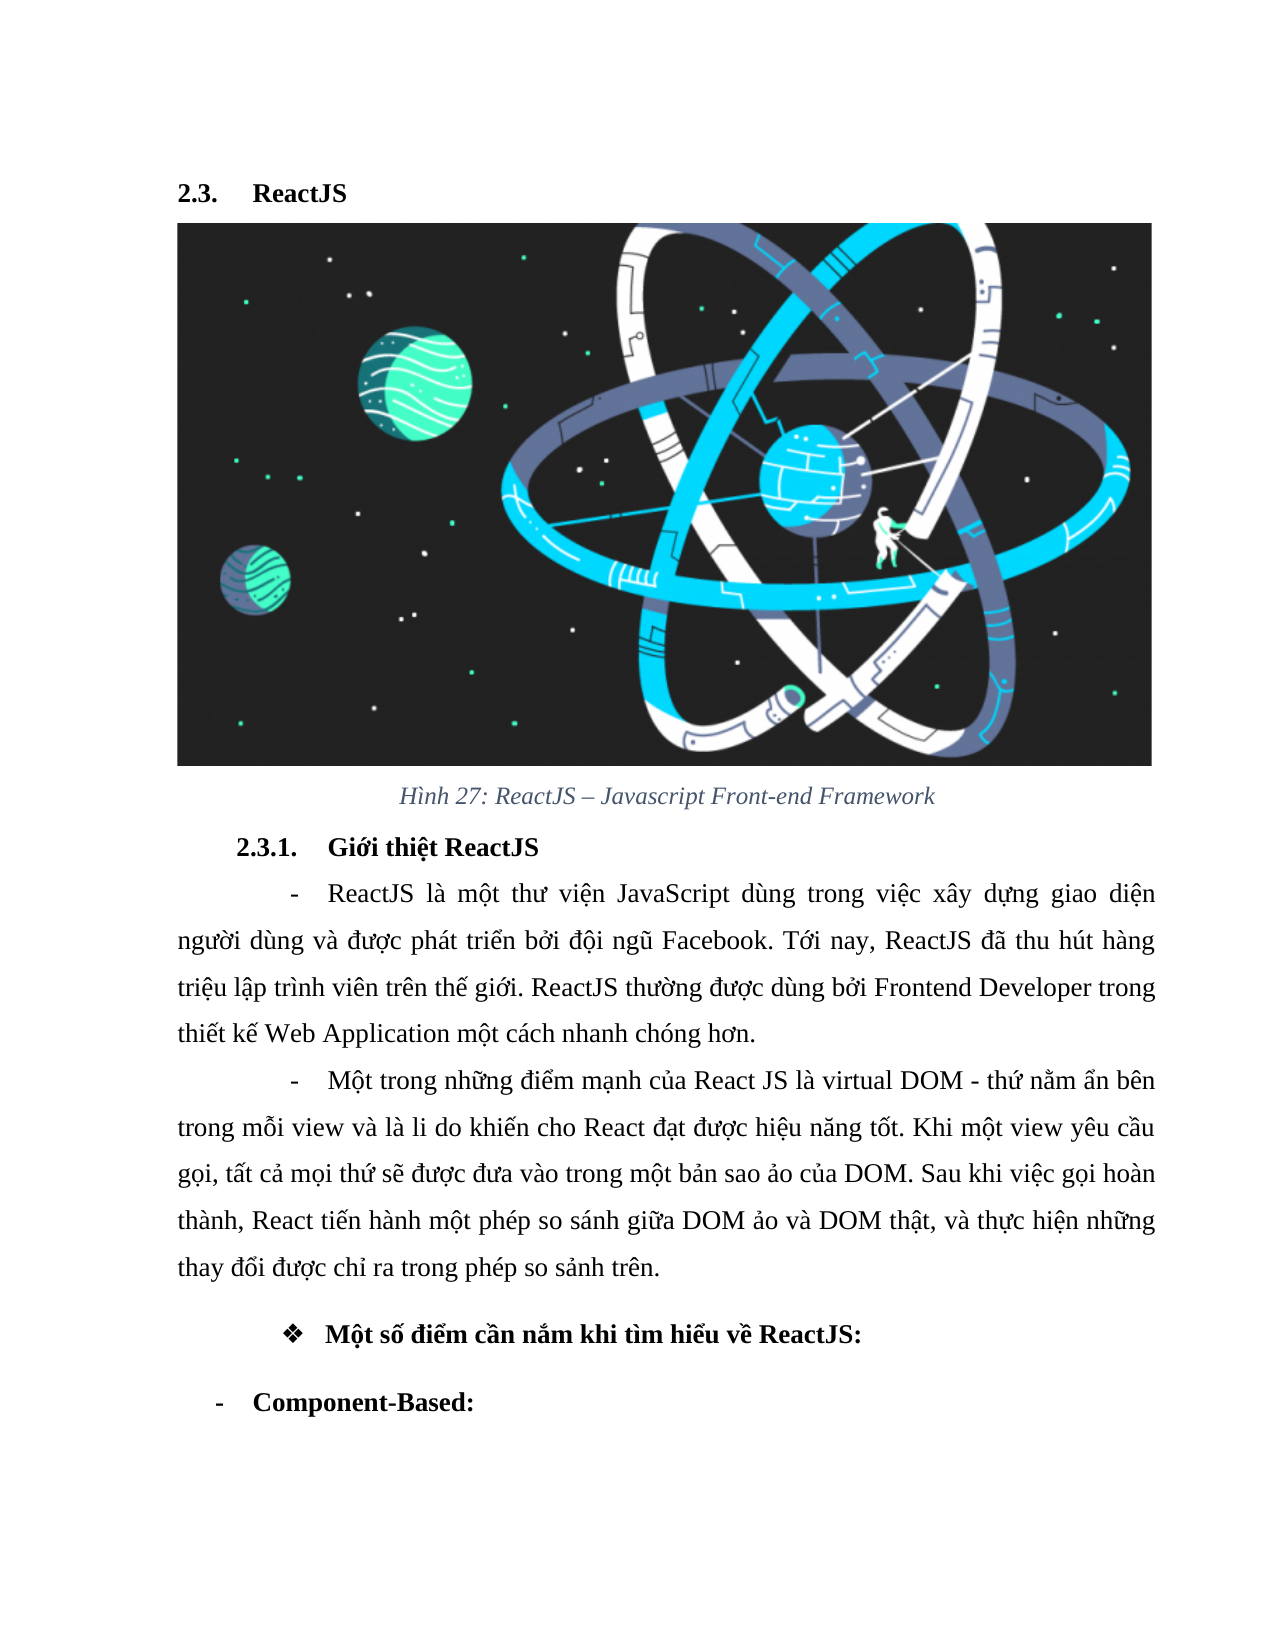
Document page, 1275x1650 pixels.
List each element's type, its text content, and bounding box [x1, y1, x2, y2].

list Component-Based: [215, 1386, 1157, 1418]
list ReactJS là một thư viện JavaScript dùng trong việc xây dựng giao diện người dùng và được phát triển bởi đội ngũ Facebook. Tới nay, ReactJS đã thu hút hàng triệu lập trình viên trên thế giới. ReactJS thường được dùng bởi Frontend Developer trong thiết kế Web Application một cách nhanh chóng hơn. [177, 877, 1157, 1049]
subtitle Giới thiệt ReactJS [236, 831, 1157, 862]
subtitle ReactJS [177, 177, 1157, 208]
picture [177, 223, 1152, 766]
list Một trong những điểm mạnh của React JS là virtual DOM - thứ nằm ẩn bên trong mỗi view và là li do khiến cho React đạt được hiệu năng tốt. Khi một view yêu cầu gọi, tất cả mọi thứ sẽ được đưa vào trong một bản sao ảo của DOM. Sau khi việc gọi hoàn thành, React tiến hành một phép so sánh giữa DOM ảo và DOM thật, và thực hiện những thay đổi được chỉ ra trong phép so sảnh trên. [177, 1064, 1157, 1282]
list Một số điểm cần nắm khi tìm hiểu về ReactJS: [281, 1303, 1157, 1359]
